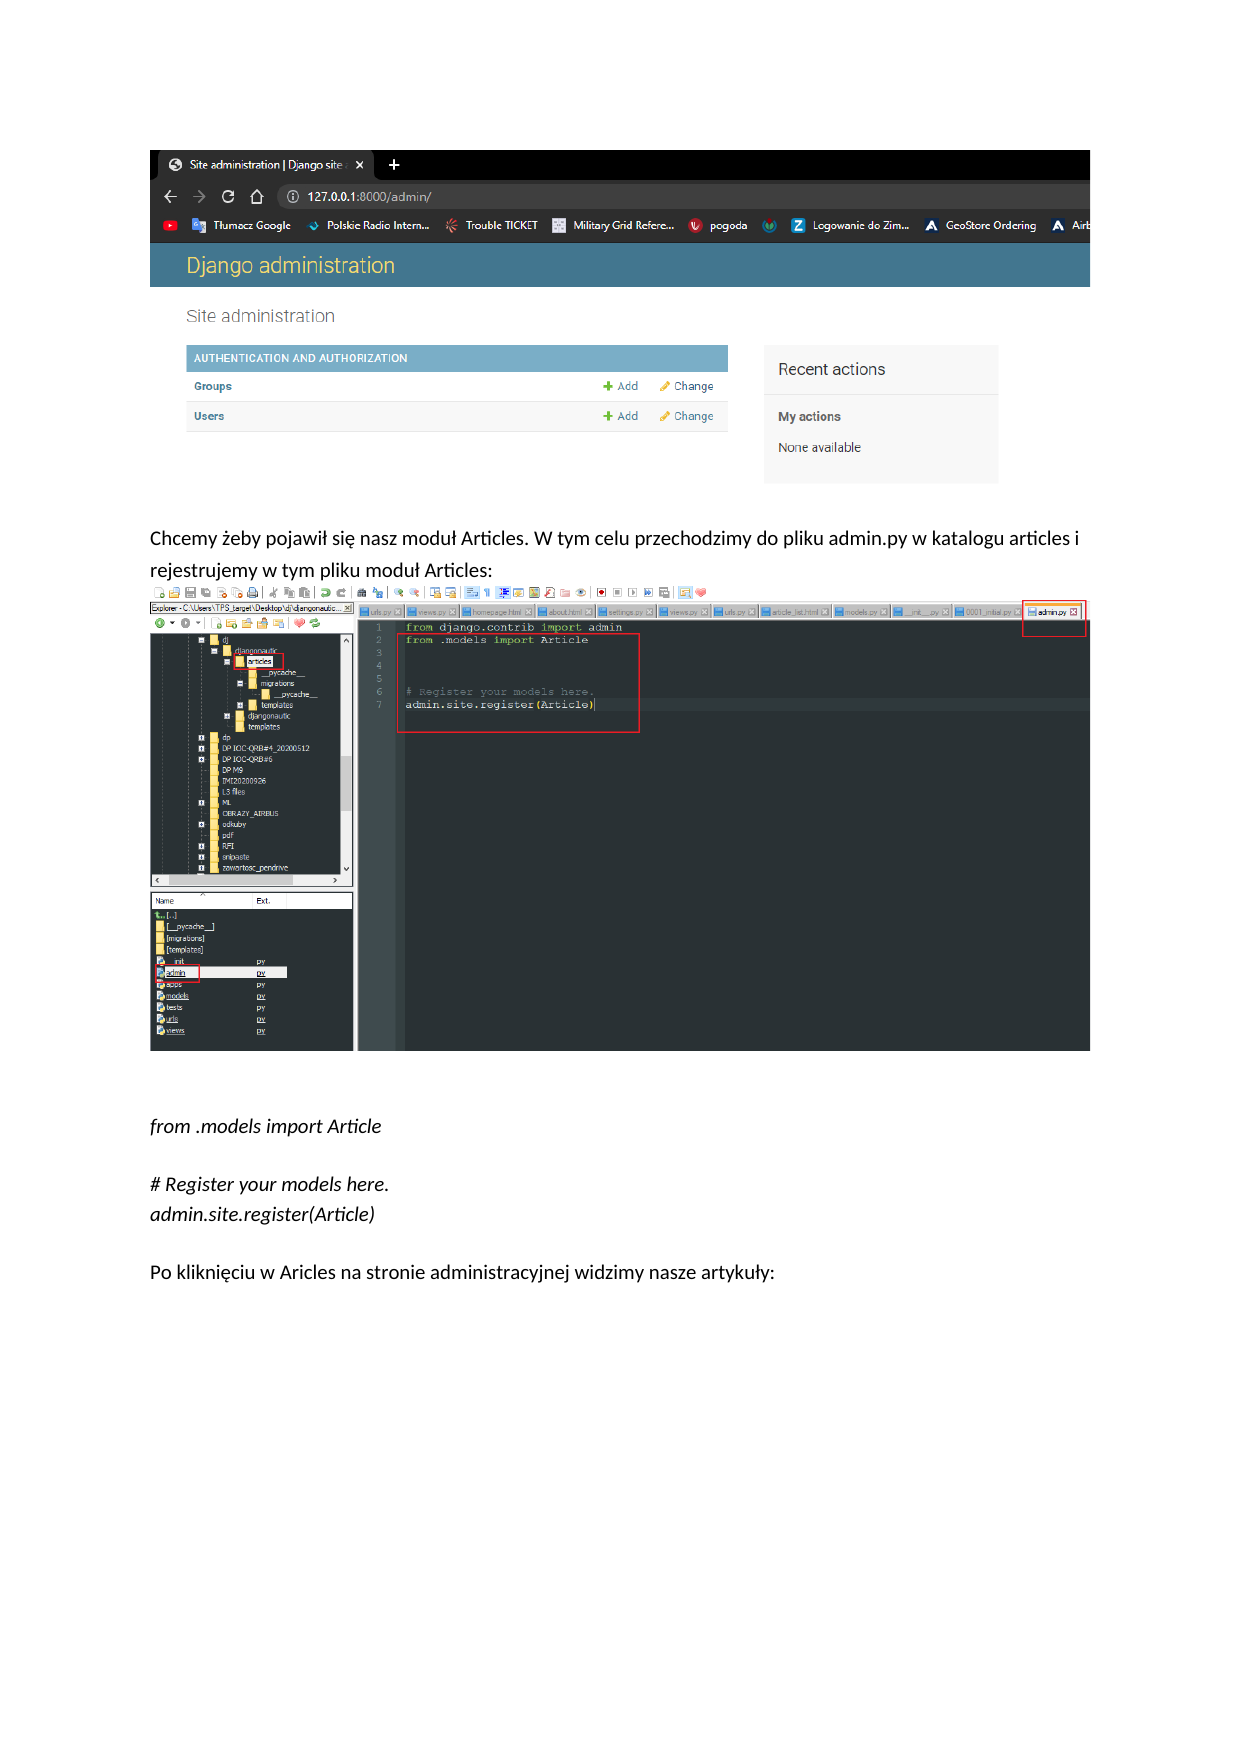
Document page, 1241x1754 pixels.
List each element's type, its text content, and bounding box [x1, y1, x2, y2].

text from .models import Article [150, 1113, 1090, 1139]
text admin.site.register(Article) [150, 1201, 1090, 1226]
text Po kliknięciu w Aricles na stronie administracyjnej widzimy nasze artykuły: [150, 1259, 1090, 1284]
text # Register your models here. [150, 1172, 1090, 1197]
picture [150, 586, 1091, 1051]
picture [150, 150, 1091, 522]
text Chcemy żeby pojawił się nasz moduł Articles. W tym celu przechodzimy do pliku admin.py w katalogu articles i rejestrujemy w tym pliku moduł Articles: [150, 526, 1090, 586]
